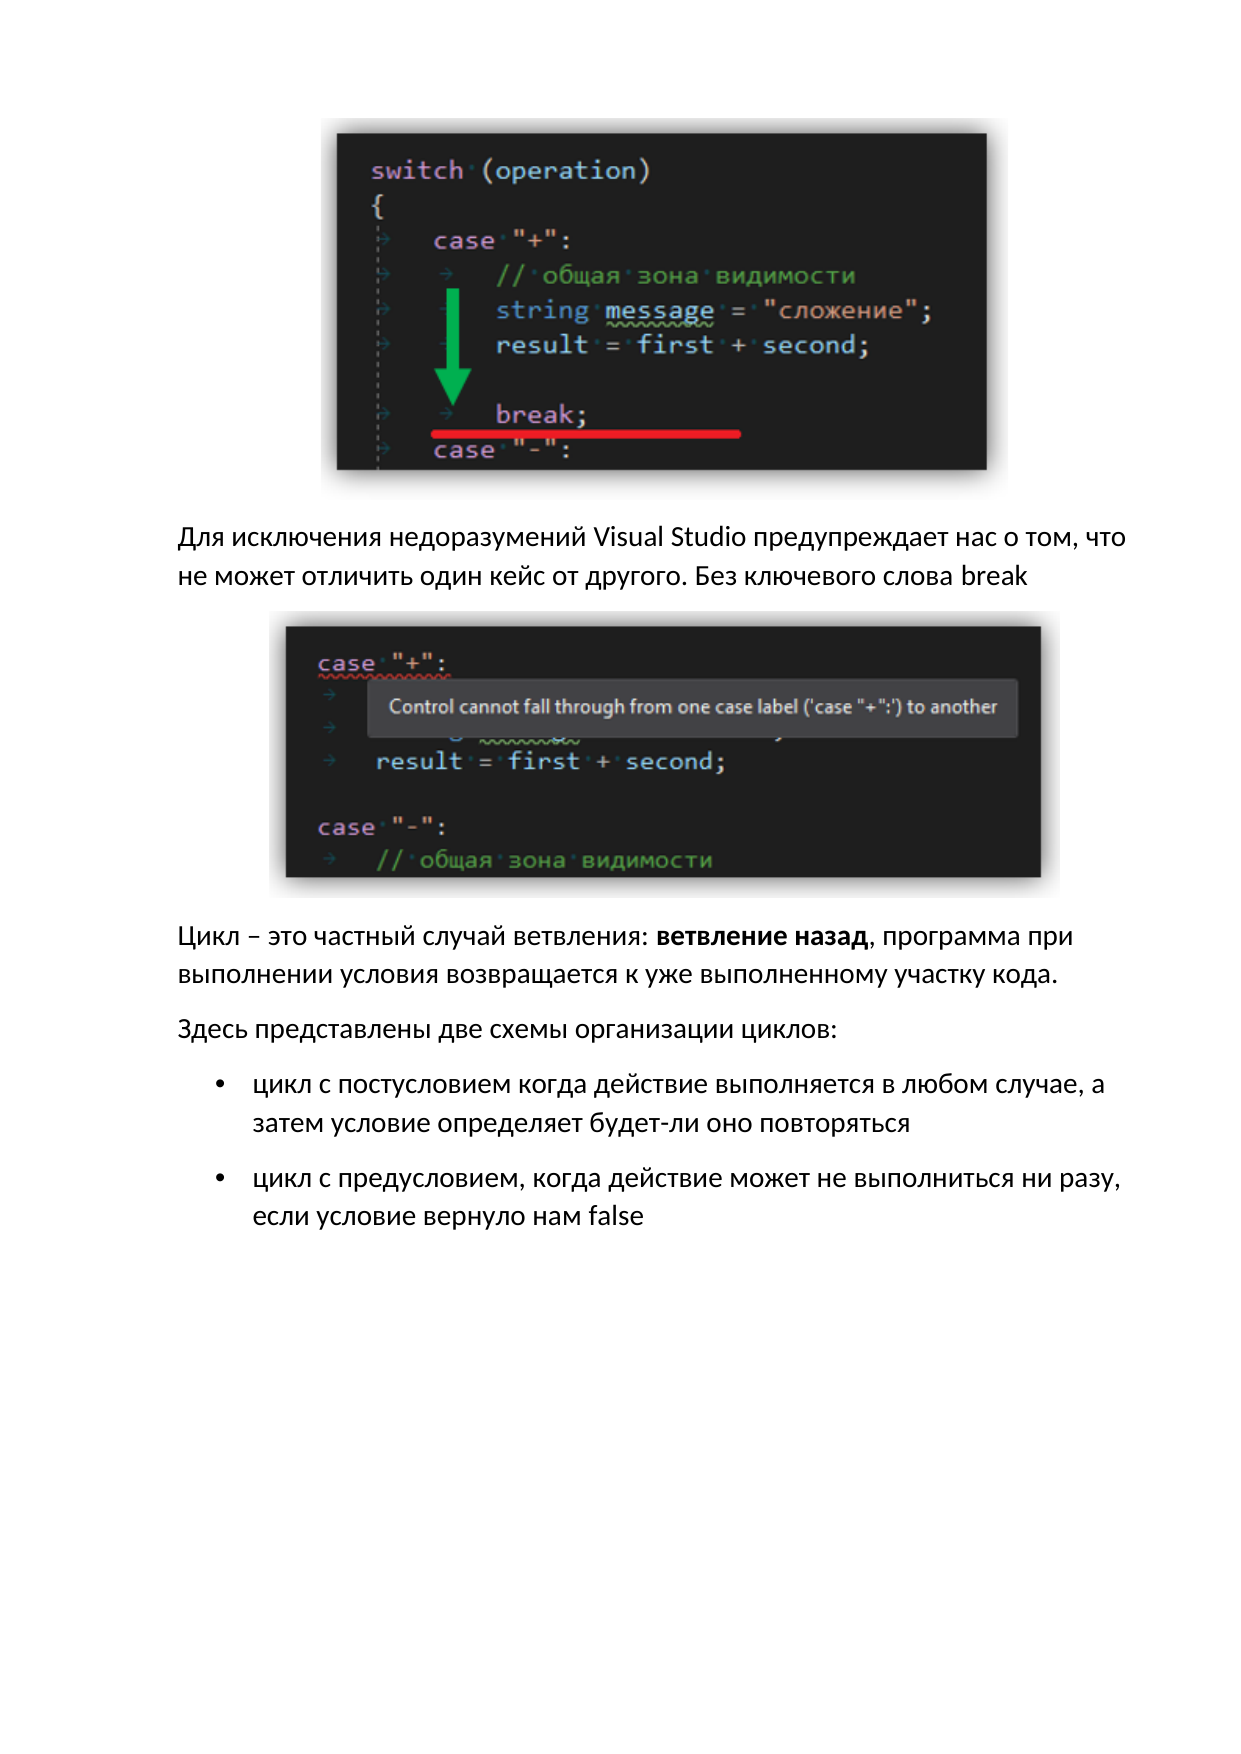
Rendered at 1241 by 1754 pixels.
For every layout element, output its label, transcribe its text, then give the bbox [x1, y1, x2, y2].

list цикл с постусловием когда действие выполняется в любом случае, а затем условие определяет будет-ли оно повторяться [215, 1065, 1152, 1139]
text Для исключения недоразумений Visual Studio предупреждает нас о том, что не может отличить один кейс от другого. Без ключевого слова break [177, 518, 1152, 592]
list цикл с предусловием, когда действие может не выполниться ни разу, если условие вернуло нам false [215, 1159, 1152, 1233]
text Здесь представлены две схемы организации циклов: [177, 1010, 1152, 1046]
text Цикл – это частный случай ветвления: ветвление назад, программа при выполнении условия возвращается к уже выполненному участку кода. [177, 917, 1152, 991]
